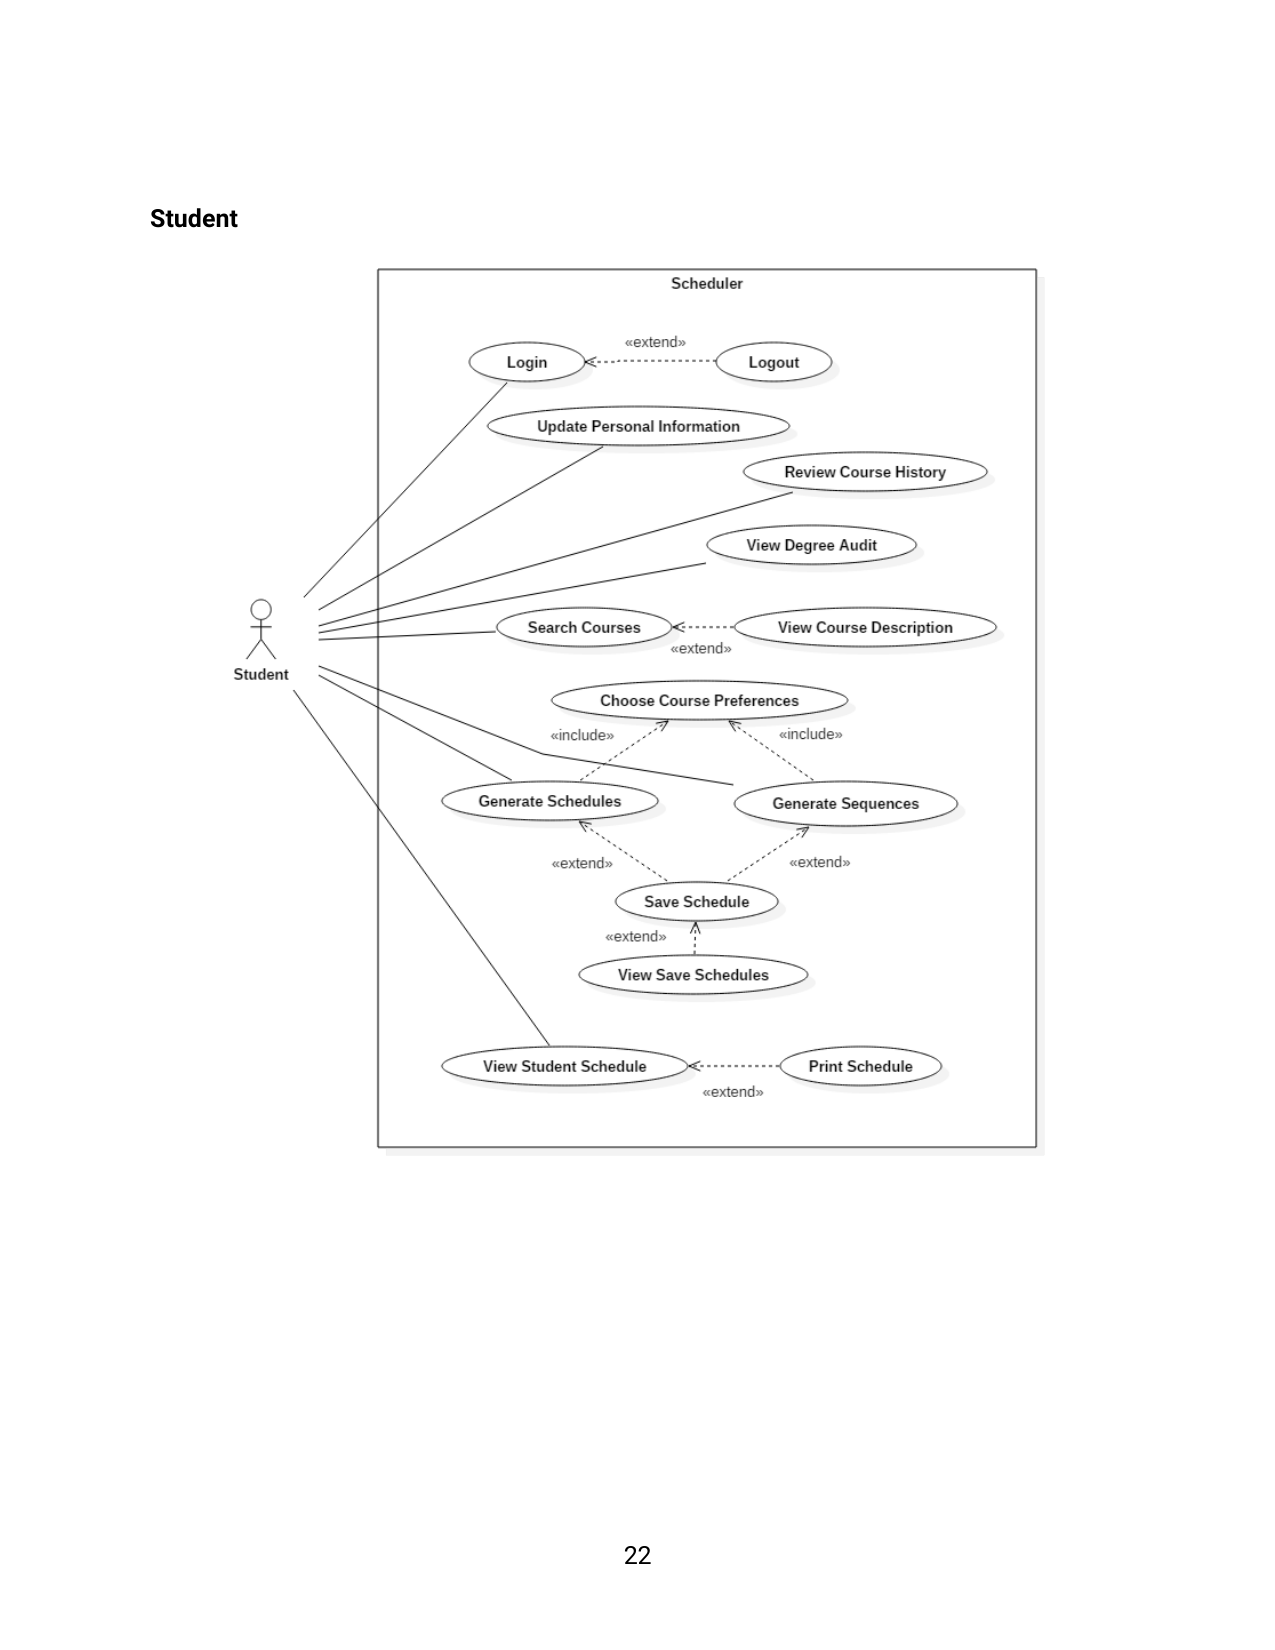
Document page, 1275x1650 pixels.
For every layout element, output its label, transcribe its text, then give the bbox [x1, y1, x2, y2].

picture [193, 258, 1082, 1193]
text Student [150, 204, 1125, 233]
